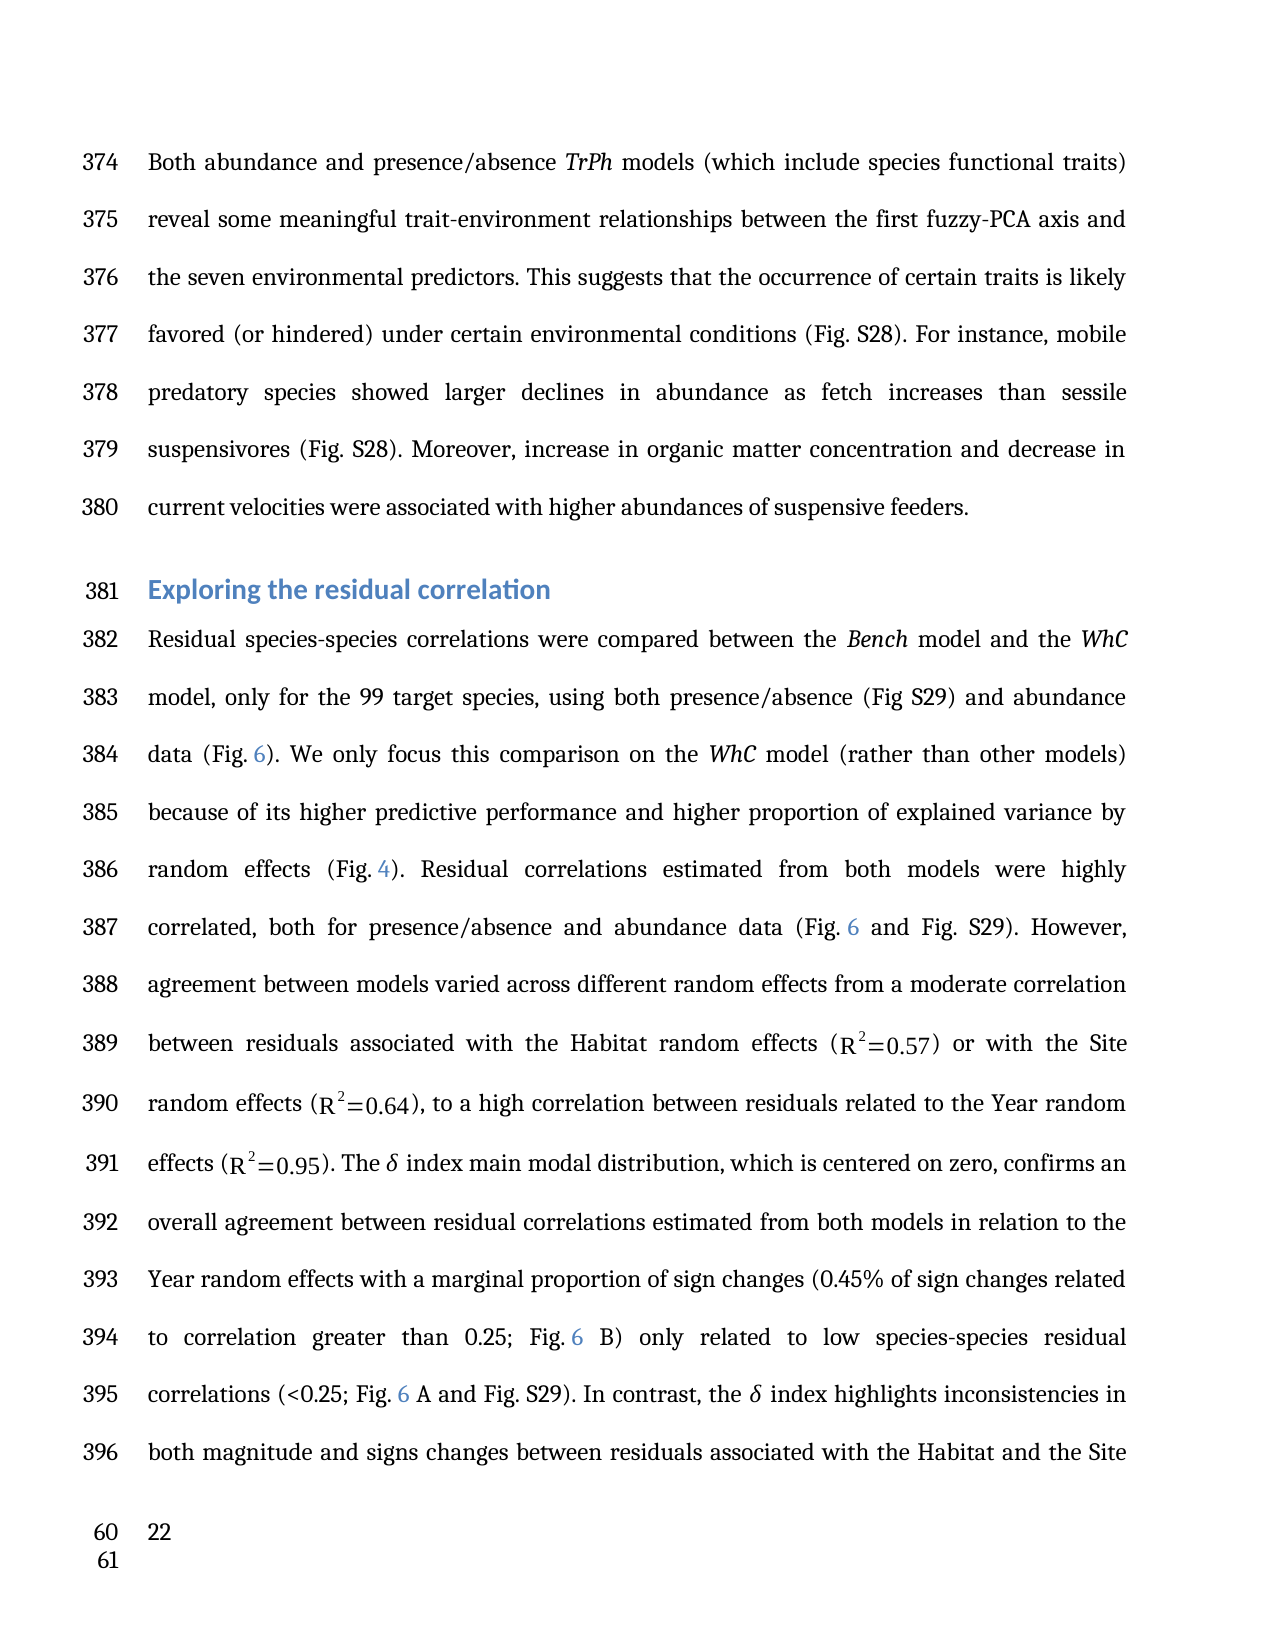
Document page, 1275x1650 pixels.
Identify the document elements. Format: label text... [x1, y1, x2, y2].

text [148, 625, 1127, 1466]
text Both abundance and presence/absence TrPh models (which include species functional traits) reveal some meaningful trait-environment relationships between the first fuzzy-PCA axis and the seven environmental predictors. This suggests that the occurrence of certain traits is likely favored (or hindered) under certain environmental conditions (Fig. S28). For instance, mobile predatory species showed larger declines in abundance as fetch increases than sessile suspensivores (Fig. S28). Moreover, increase in organic matter concentration and decrease in current velocities were associated with higher abundances of suspensive feeders. [148, 148, 1127, 521]
subtitle Exploring the residual correlation [148, 571, 1127, 607]
